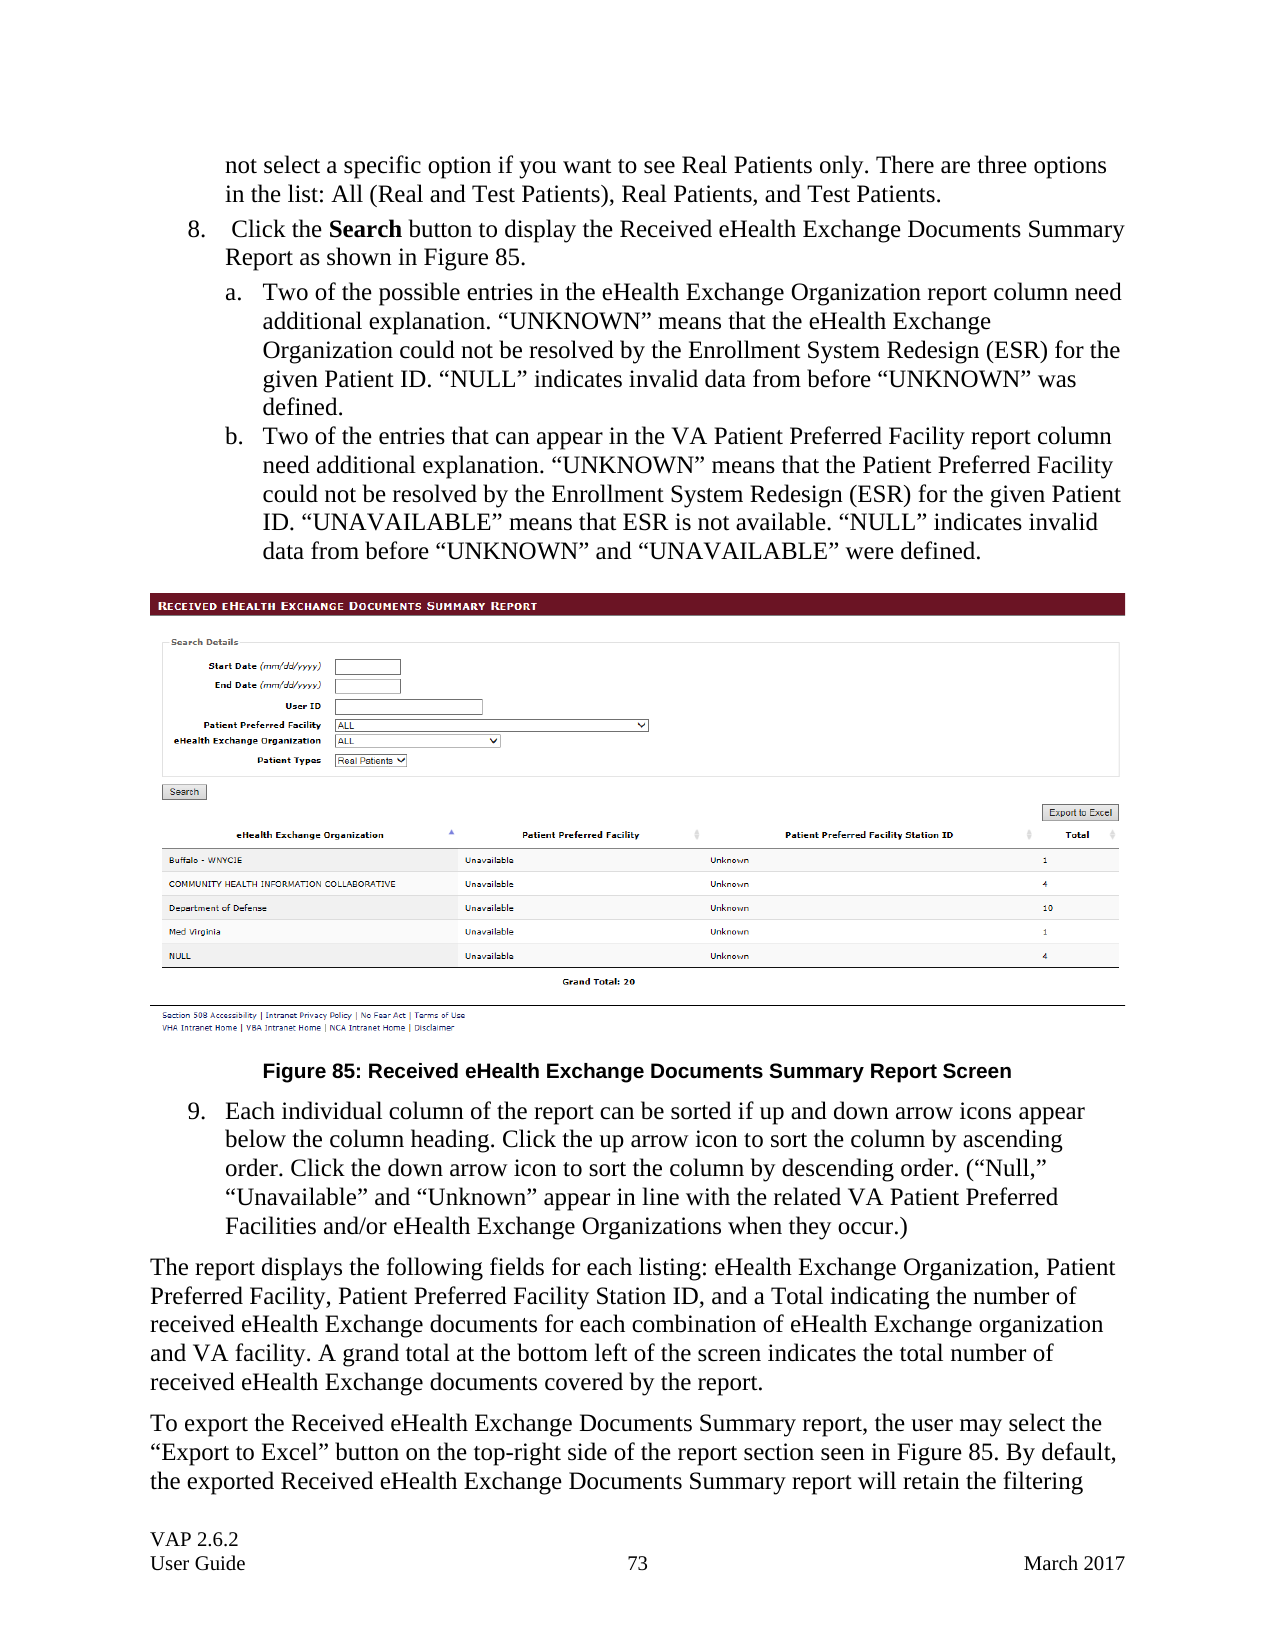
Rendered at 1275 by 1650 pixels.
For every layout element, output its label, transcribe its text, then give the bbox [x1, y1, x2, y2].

text Each individual column of the report can be sorted if up and down arrow icons appear below the column heading. Click the up arrow icon to sort the column by ascending order. Click the down arrow icon to sort the column by descending order. (“Null,” “Unavailable” and “Unknown” appear in line with the related VA Patient Preferred Facilities and/or eHealth Exchange Organizations when they occur.) [187, 1096, 1125, 1239]
text The report displays the following fields for each listing: eHealth Exchange Organization, Patient Preferred Facility, Patient Preferred Facility Station ID, and a Total indicating the number of received eHealth Exchange documents for each combination of eHealth Exchange organization and VA facility. A grand total at the bottom left of the screen indicates the total number of received eHealth Exchange documents covered by the report. [150, 1252, 1125, 1396]
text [150, 1408, 1125, 1494]
text Figure 85: Received eHealth Exchange Documents Summary Report Screen [150, 1059, 1125, 1083]
text Two of the entries that can appear in the VA Patient Preferred Facility report column need additional explanation. “UNKNOWN” means that the Patient Preferred Facility could not be resolved by the Enrollment System Redesign (ESR) for the given Patient ID. “UNAVAILABLE” means that ESR is not available. “NULL” indicates invalid data from before “UNKNOWN” and “UNAVAILABLE” were defined. [225, 421, 1125, 565]
list Two of the possible entries in the eHealth Exchange Organization report column need additional explanation. “UNKNOWN” means that the eHealth Exchange Organization could not be resolved by the Enrollment System Redesign (ESR) for the given Patient ID. “NULL” indicates invalid data from before “UNKNOWN” was defined. [225, 277, 1125, 421]
text Click the Search button to display the Received eHealth Exchange Documents Summary Report as shown in Figure 85. [187, 214, 1125, 271]
picture [150, 593, 1125, 1035]
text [187, 150, 1125, 207]
